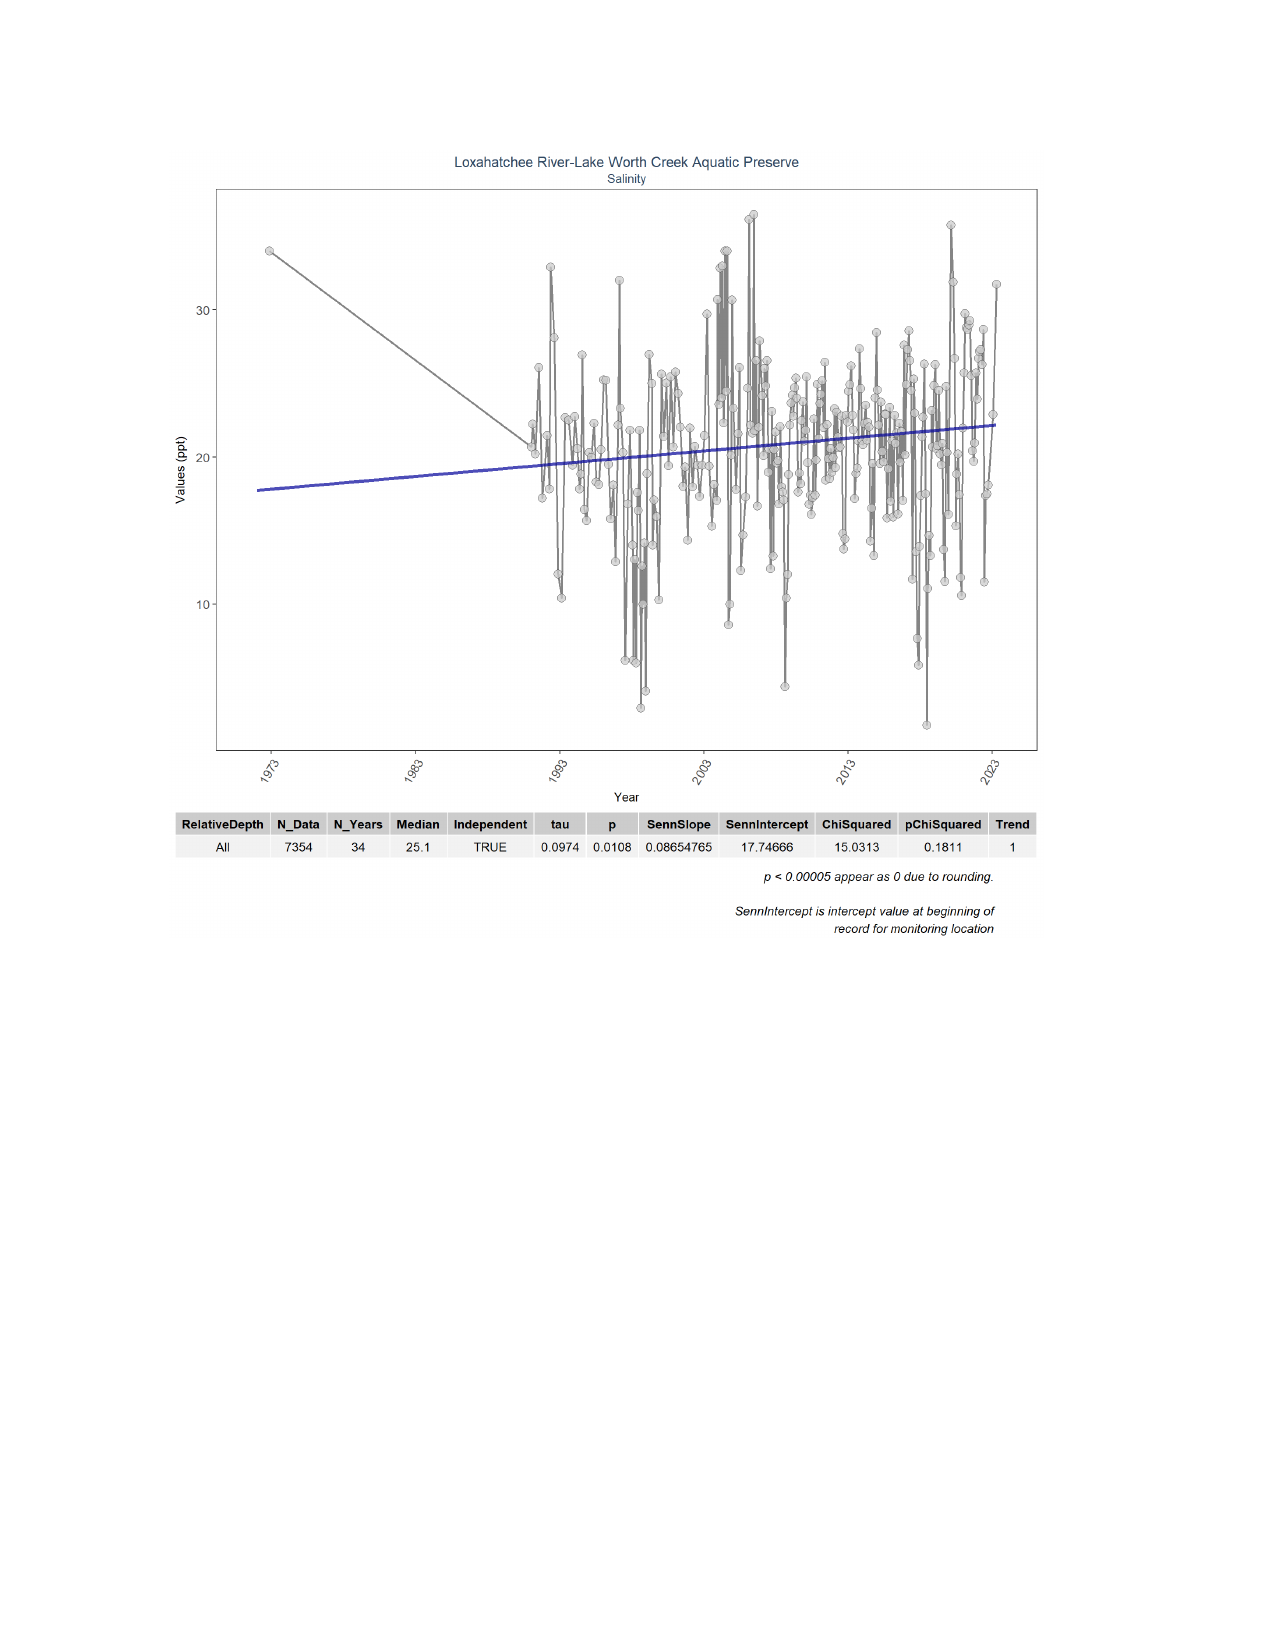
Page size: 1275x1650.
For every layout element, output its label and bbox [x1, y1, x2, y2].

picture [168, 150, 1044, 938]
